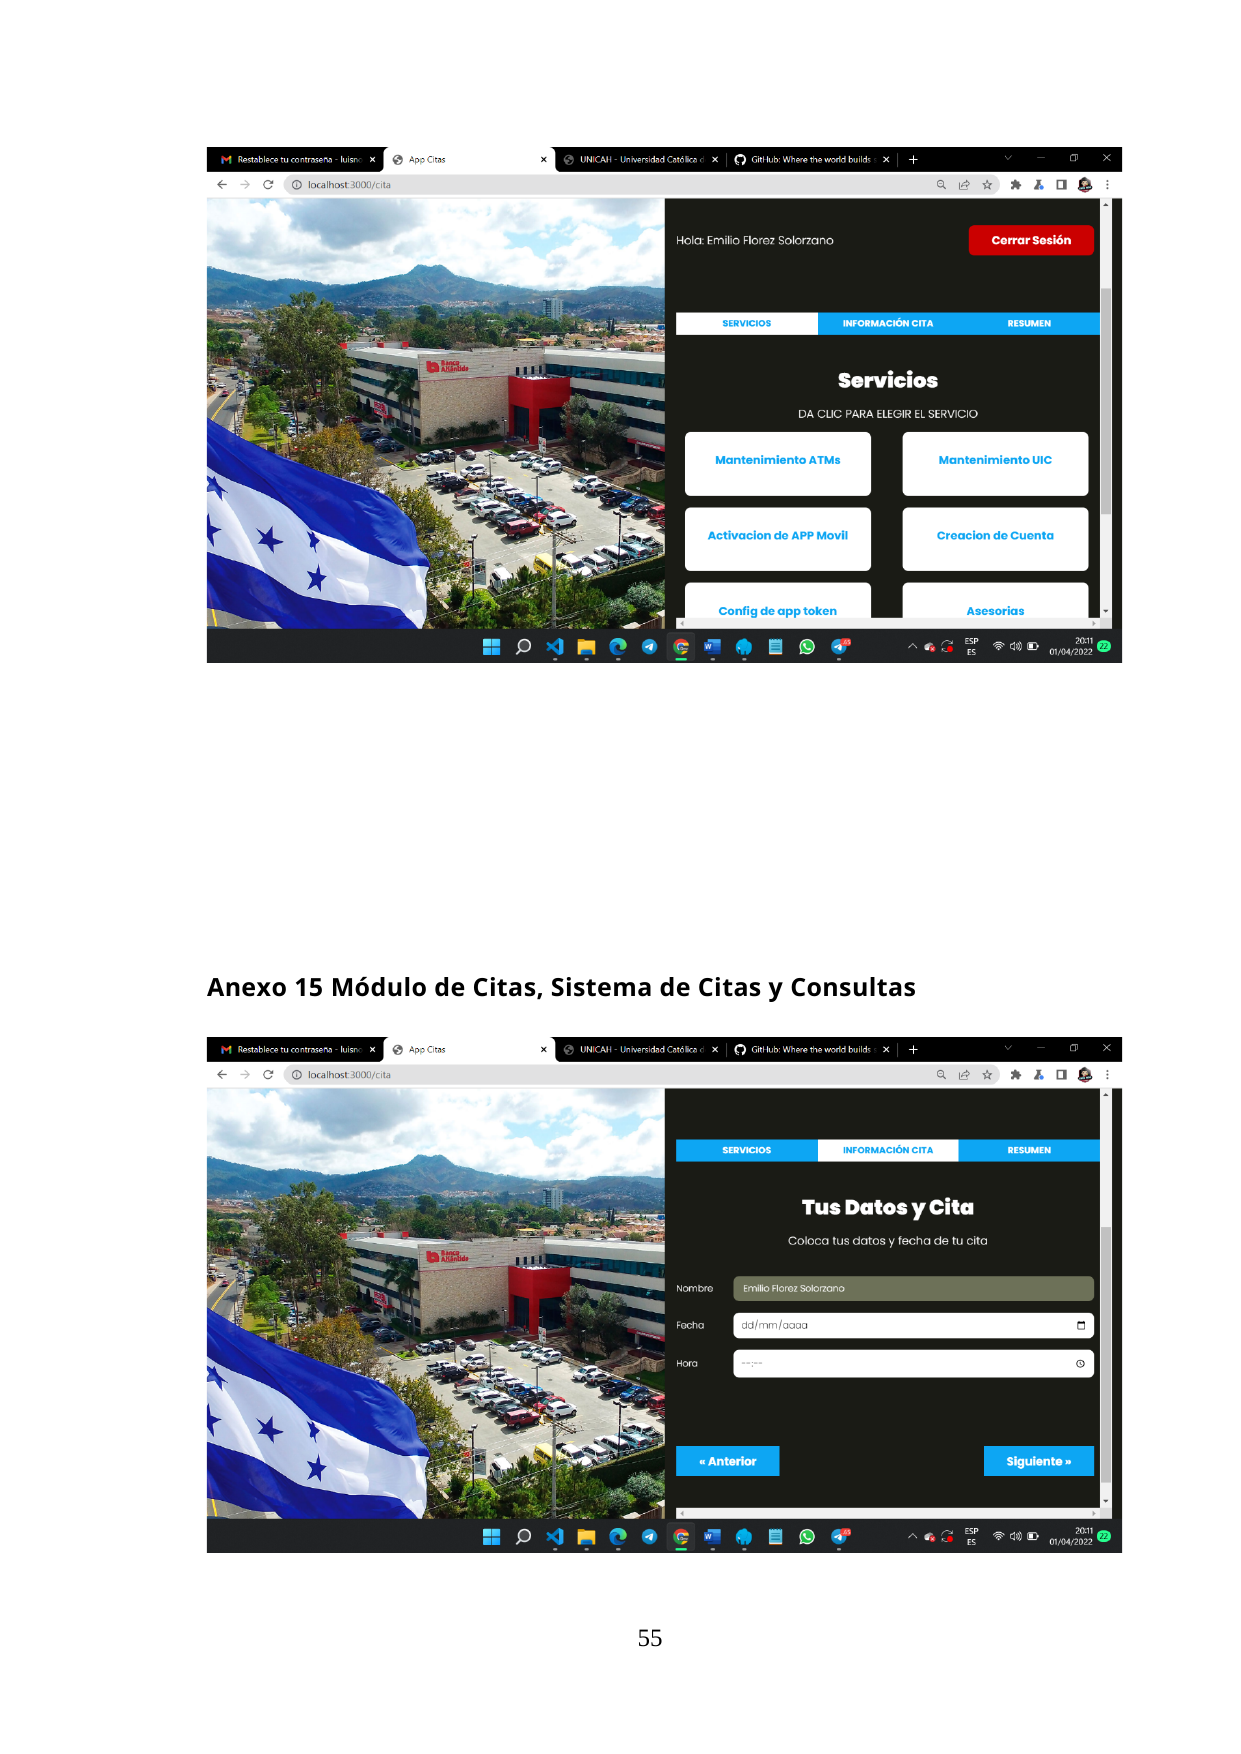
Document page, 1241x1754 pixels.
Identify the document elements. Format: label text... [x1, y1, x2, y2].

picture [206, 147, 1123, 663]
picture [206, 1037, 1123, 1553]
